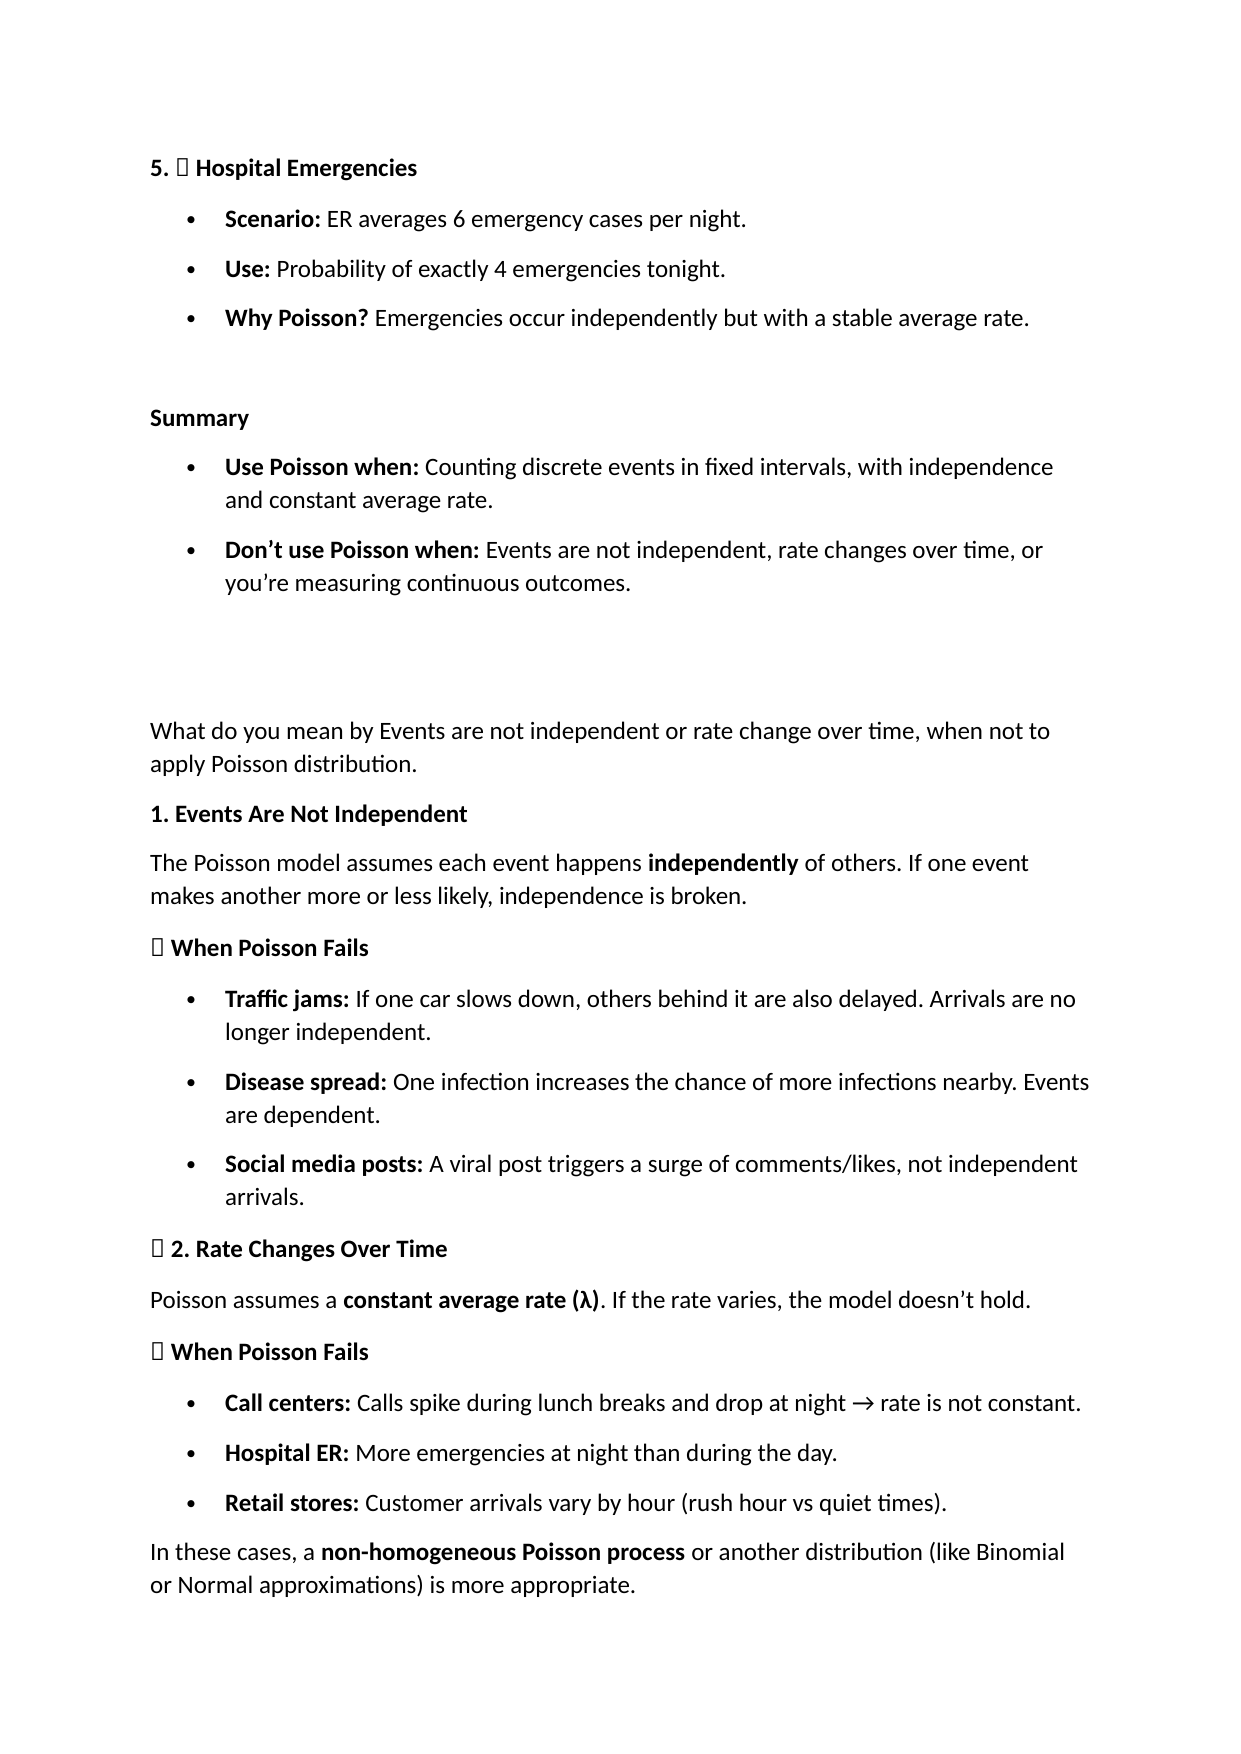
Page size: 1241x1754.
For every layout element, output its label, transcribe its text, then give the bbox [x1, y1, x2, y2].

list Scenario: ER averages 6 emergency cases per night. [187, 203, 1090, 234]
text 5. 🏥 Hospital Emergencies [150, 150, 1090, 184]
list Retail stores: Customer arrivals vary by hour (rush hour vs quiet times). [187, 1487, 1090, 1517]
text Summary [150, 402, 1090, 432]
list Use: Probability of exactly 4 emergencies tonight. [187, 253, 1090, 283]
text 🔹 2. Rate Changes Over Time [150, 1231, 1090, 1265]
list Call centers: Calls spike during lunch breaks and drop at night → rate is not constant. [187, 1387, 1090, 1418]
text What do you mean by Events are not independent or rate change over time, when not to apply Poisson distribution. [150, 716, 1090, 779]
list Why Poisson? Emergencies occur independently but with a stable average rate. [187, 303, 1090, 333]
text 🚫 When Poisson Fails [150, 930, 1090, 964]
list Don’t use Poisson when: Events are not independent, rate changes over time, or you’re measuring continuous outcomes. [187, 534, 1090, 597]
text In these cases, a non-homogeneous Poisson process or another distribution (like Binomial or Normal approximations) is more appropriate. [150, 1536, 1090, 1600]
text 1. Events Are Not Independent [150, 798, 1090, 828]
list Social media posts: A viral post triggers a surge of comments/likes, not independent arrivals. [187, 1148, 1090, 1212]
list Use Poisson when: Counting discrete events in fixed intervals, with independence and constant average rate. [187, 451, 1090, 515]
text 🚫 When Poisson Fails [150, 1334, 1090, 1368]
text The Poisson model assumes each event happens independently of others. If one event makes another more or less likely, independence is broken. [150, 848, 1090, 911]
text Poisson assumes a constant average rate (λ). If the rate varies, the model doesn’t hold. [150, 1284, 1090, 1315]
list Hospital ER: More emergencies at night than during the day. [187, 1437, 1090, 1468]
list Disease spread: One infection increases the chance of more infections nearby. Events are dependent. [187, 1066, 1090, 1129]
list Traffic jams: If one car slows down, others behind it are also delayed. Arrivals are no longer independent. [187, 983, 1090, 1047]
